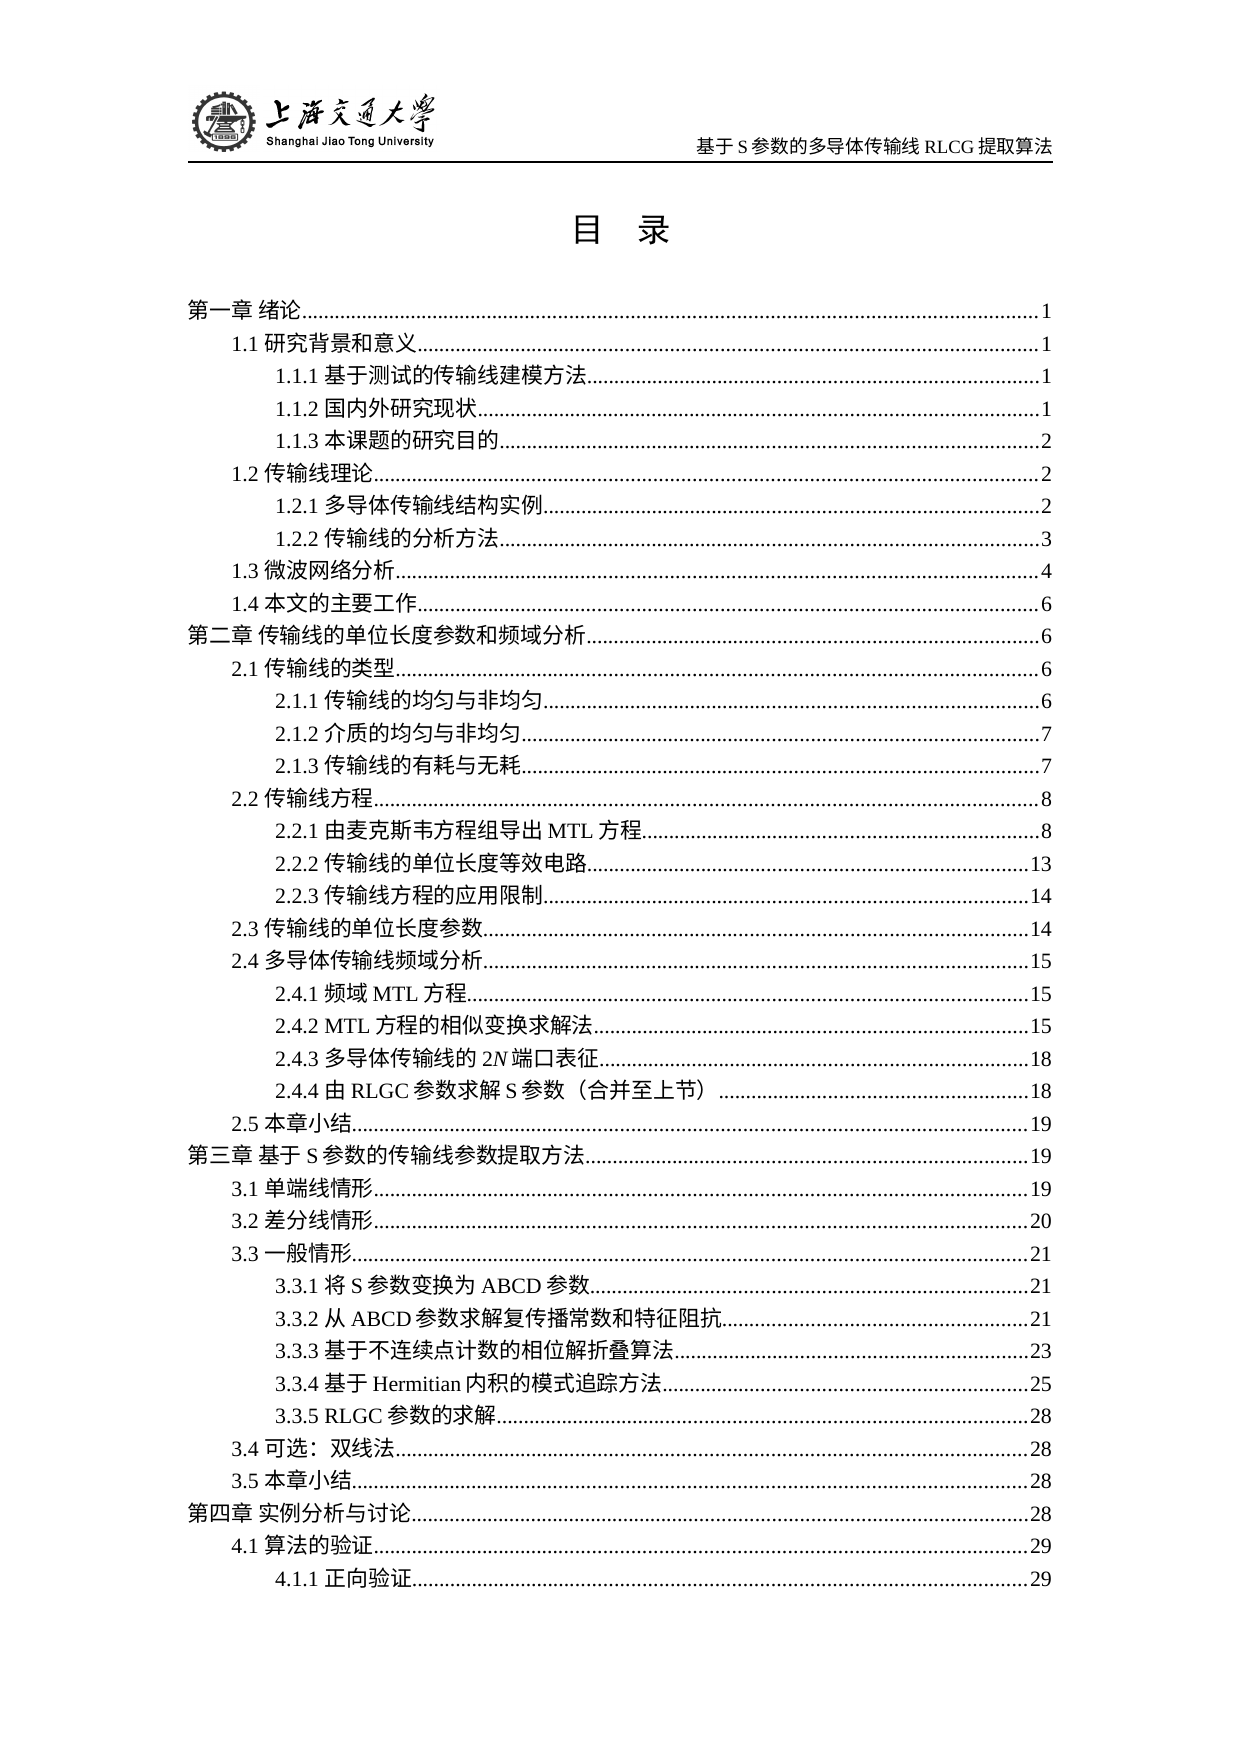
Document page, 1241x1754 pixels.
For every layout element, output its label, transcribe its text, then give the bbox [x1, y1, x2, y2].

text 1.1.3 本课题的研究目的 2 [275, 423, 1053, 455]
text 第三章 基于S参数的传输线参数提取方法 19 [187, 1138, 1053, 1170]
text 2.2.2 传输线的单位长度等效电路 13 [275, 845, 1053, 878]
text 4.1.1 正向验证 29 [275, 1560, 1053, 1593]
text 3.1 单端线情形 19 [231, 1170, 1053, 1203]
text 1.1.1 基于测试的传输线建模方法 1 [275, 358, 1053, 390]
text 2.2.3 传输线方程的应用限制 14 [275, 878, 1053, 910]
text 目 录 [187, 195, 1053, 260]
text 3.2 差分线情形 20 [231, 1203, 1053, 1235]
text 3.4 可选：双线法 28 [231, 1430, 1053, 1463]
text 3.3.5 RLGC参数的求解 28 [275, 1398, 1053, 1430]
text 3.3.4 基于Hermitian内积的模式追踪方法 25 [275, 1365, 1053, 1398]
text 1.4 本文的主要工作 6 [231, 585, 1053, 618]
text 第二章 传输线的单位长度参数和频域分析 6 [187, 618, 1053, 650]
text 3.3.3 基于不连续点计数的相位解折叠算法 23 [275, 1333, 1053, 1365]
text 2.3 传输线的单位长度参数 14 [231, 910, 1053, 943]
text 1.1.2 国内外研究现状 1 [275, 390, 1053, 423]
text 2.4.4 由RLGC参数求解S参数（合并至上节） 18 [275, 1073, 1053, 1105]
text 3.3.2 从ABCD参数求解复传播常数和特征阻抗 21 [275, 1300, 1053, 1333]
text 1.2 传输线理论 2 [231, 455, 1053, 488]
text 3.3 一般情形 21 [231, 1235, 1053, 1268]
text 2.4.1 频域MTL方程 15 [275, 975, 1053, 1008]
text 第四章 实例分析与讨论 28 [187, 1495, 1053, 1528]
text 第一章 绪论 1 [187, 293, 1053, 325]
text 2.1.3 传输线的有耗与无耗 7 [275, 748, 1053, 780]
text 2.4 多导体传输线频域分析 15 [231, 943, 1053, 975]
text 2.4.2 MTL方程的相似变换求解法 15 [275, 1008, 1053, 1040]
text 1.2.2 传输线的分析方法 3 [275, 520, 1053, 553]
text 2.1 传输线的类型 6 [231, 650, 1053, 683]
text 3.5 本章小结 28 [231, 1463, 1053, 1495]
text 2.2 传输线方程 8 [231, 780, 1053, 813]
text 1.1 研究背景和意义 1 [231, 325, 1053, 358]
text 1.2.1 多导体传输线结构实例 2 [275, 488, 1053, 520]
text 2.2.1 由麦克斯韦方程组导出MTL方程 8 [275, 813, 1053, 845]
text 3.3.1 将S参数变换为ABCD参数 21 [275, 1268, 1053, 1300]
text 2.1.2 介质的均匀与非均匀 7 [275, 715, 1053, 748]
text 1.3 微波网络分析 4 [231, 553, 1053, 585]
text 2.5 本章小结 19 [231, 1105, 1053, 1138]
text 4.1 算法的验证 29 [231, 1528, 1053, 1560]
text 2.1.1 传输线的均匀与非均匀 6 [275, 683, 1053, 715]
text 2.4.3 多导体传输线的2N端口表征 18 [275, 1040, 1053, 1073]
